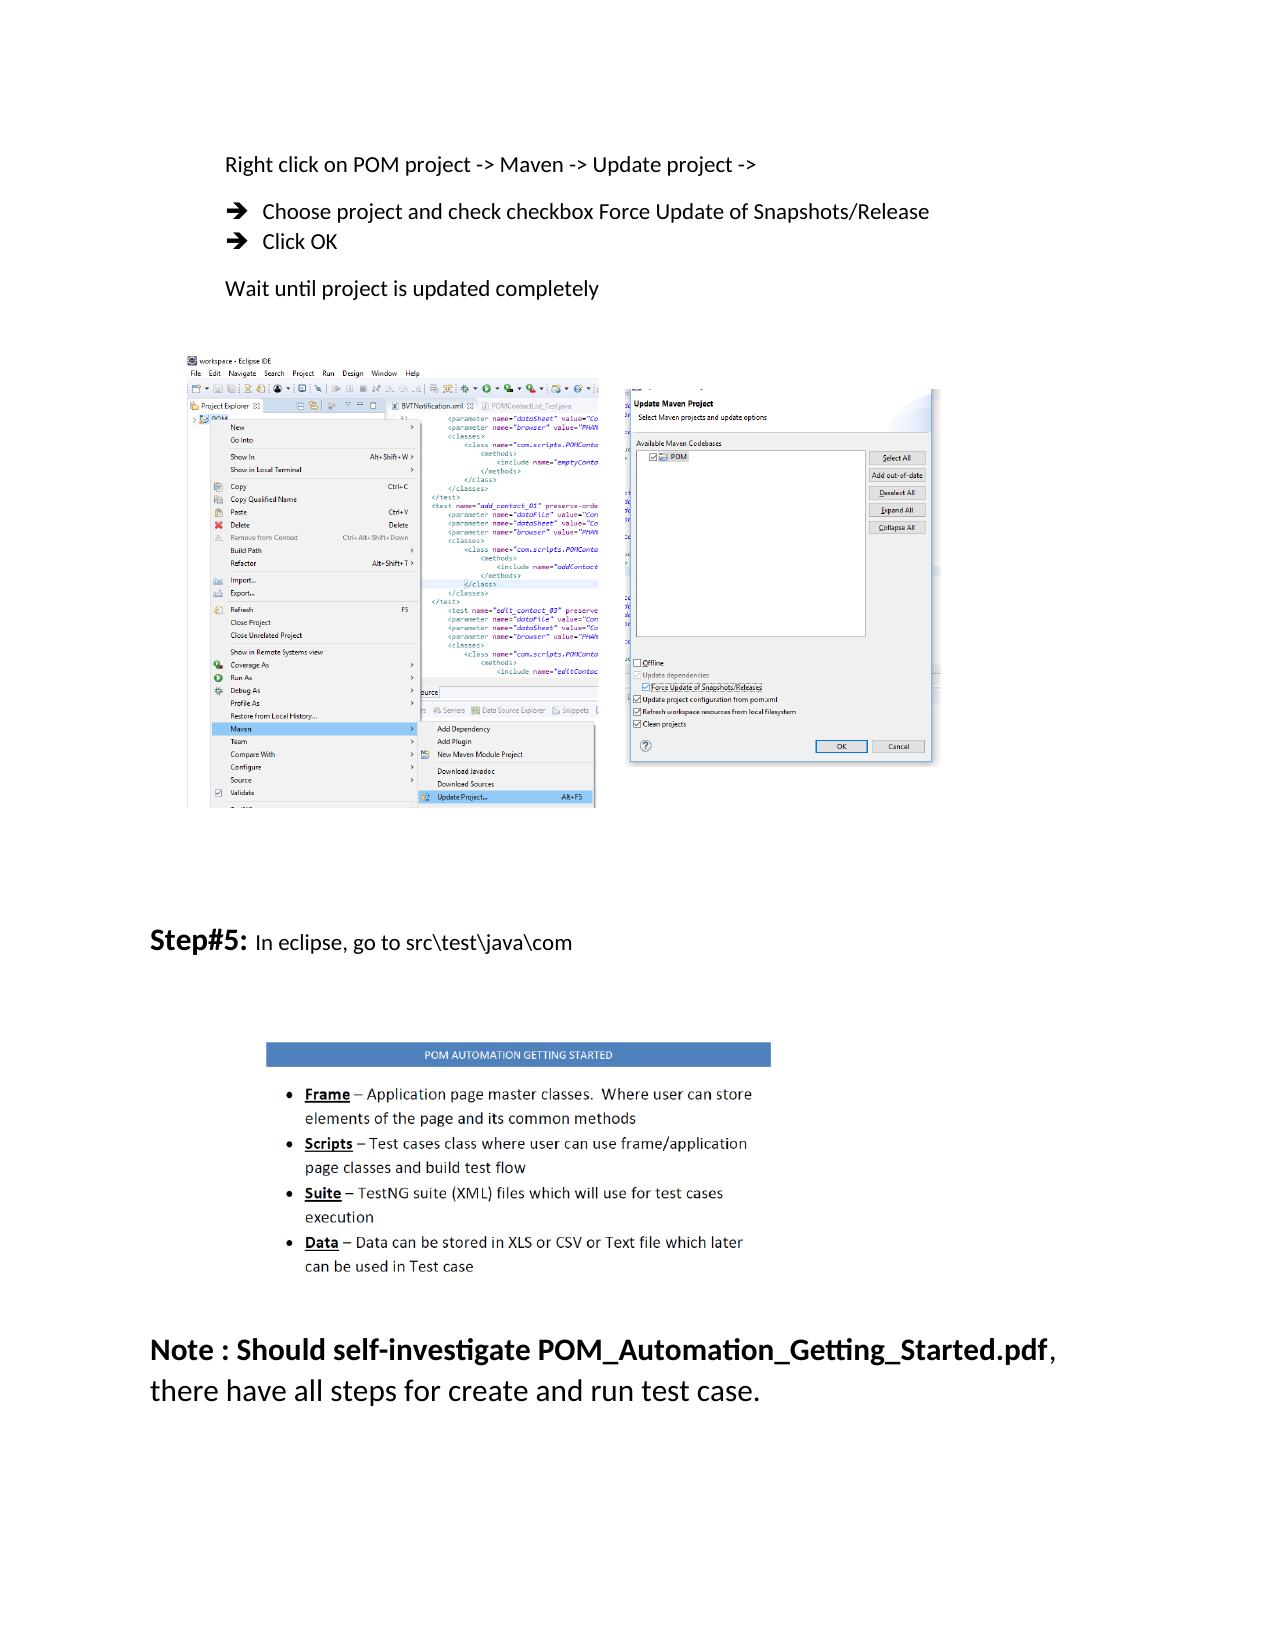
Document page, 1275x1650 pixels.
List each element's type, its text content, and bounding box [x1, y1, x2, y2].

text Step#5: In eclipse, go to src\test\java\com [150, 920, 1125, 958]
picture [225, 1024, 801, 1309]
list Click OK [225, 227, 1125, 255]
text Right click on POM project -> Maven -> Update project -> [150, 150, 1125, 178]
text Wait until project is updated completely [225, 274, 1125, 302]
picture [187, 354, 599, 808]
picture [625, 389, 941, 767]
list Choose project and check checkbox Force Update of Snapshots/Release [225, 197, 1125, 225]
